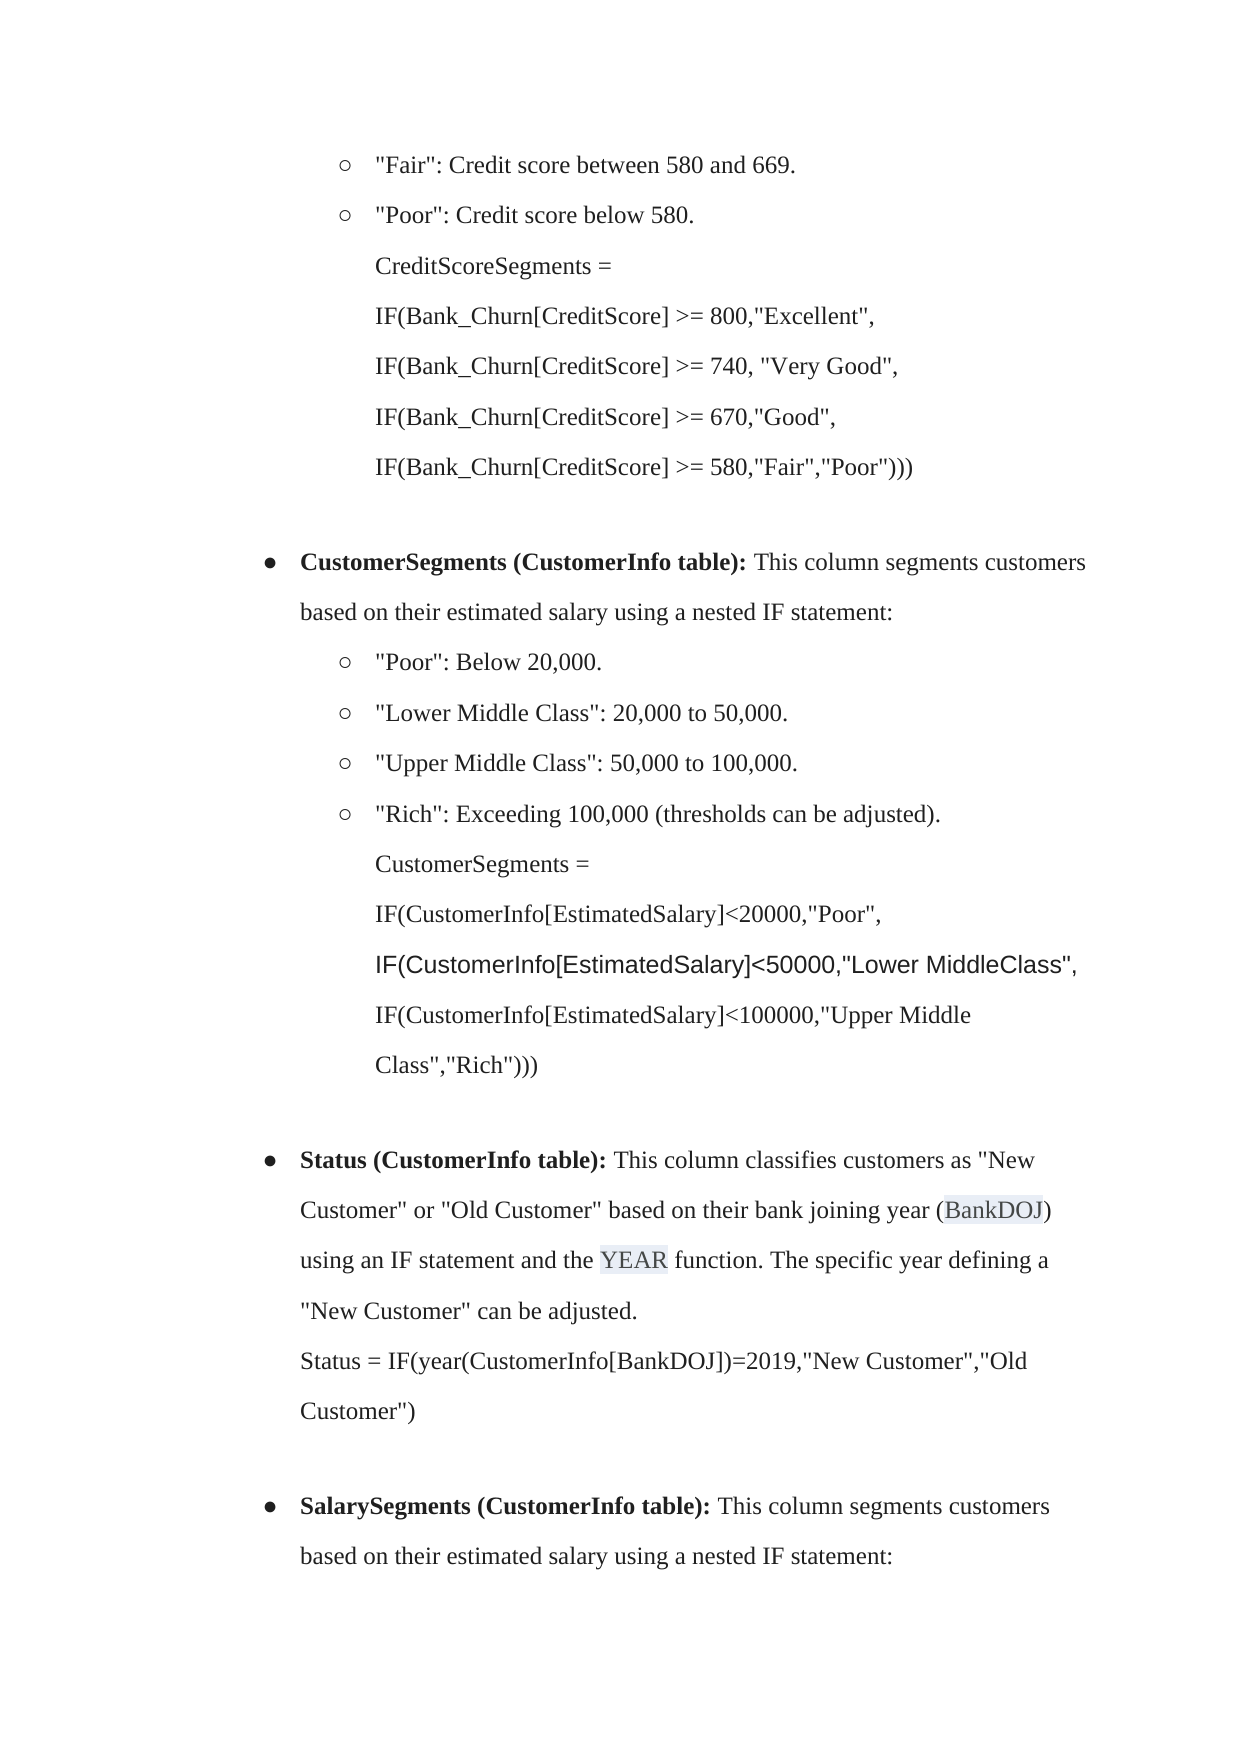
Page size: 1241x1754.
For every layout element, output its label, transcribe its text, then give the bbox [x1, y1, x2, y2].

list Status (CustomerInfo table): This column classifies customers as "New Customer" or "Old Customer" based on their bank joining year (BankDOJ) using an IF statement and the YEAR function. The specific year defining a "New Customer" can be adjusted. Status = IF(year(CustomerInfo[BankDOJ])=2019,"New Customer","Old Customer") [262, 1145, 1090, 1471]
list "Poor": Below 20,000. [337, 647, 1090, 676]
list "Fair": Credit score between 580 and 669. [337, 150, 1090, 179]
list CustomerSegments (CustomerInfo table): This column segments customers based on their estimated salary using a nested IF statement: [262, 547, 1090, 626]
list SalarySegments (CustomerInfo table): This column segments customers based on their estimated salary using a nested IF statement: [262, 1491, 1090, 1570]
list "Poor": Credit score below 580. CreditScoreSegments = IF(Bank_Churn[CreditScore] >= 800,"Excellent", IF(Bank_Churn[CreditScore] >= 740, "Very Good", IF(Bank_Churn[CreditScore] >= 670,"Good", IF(Bank_Churn[CreditScore] >= 580,"Fair","Poor"))) [337, 200, 1090, 527]
list "Lower Middle Class": 20,000 to 50,000. [337, 698, 1090, 727]
list "Rich": Exceeding 100,000 (thresholds can be adjusted). CustomerSegments = IF(CustomerInfo[EstimatedSalary]<20000,"Poor", IF(CustomerInfo[EstimatedSalary]<50000,"Lower MiddleClass", IF(CustomerInfo[EstimatedSalary]<100000,"Upper Middle Class","Rich"))) [337, 798, 1090, 1125]
list "Upper Middle Class": 50,000 to 100,000. [337, 748, 1090, 777]
